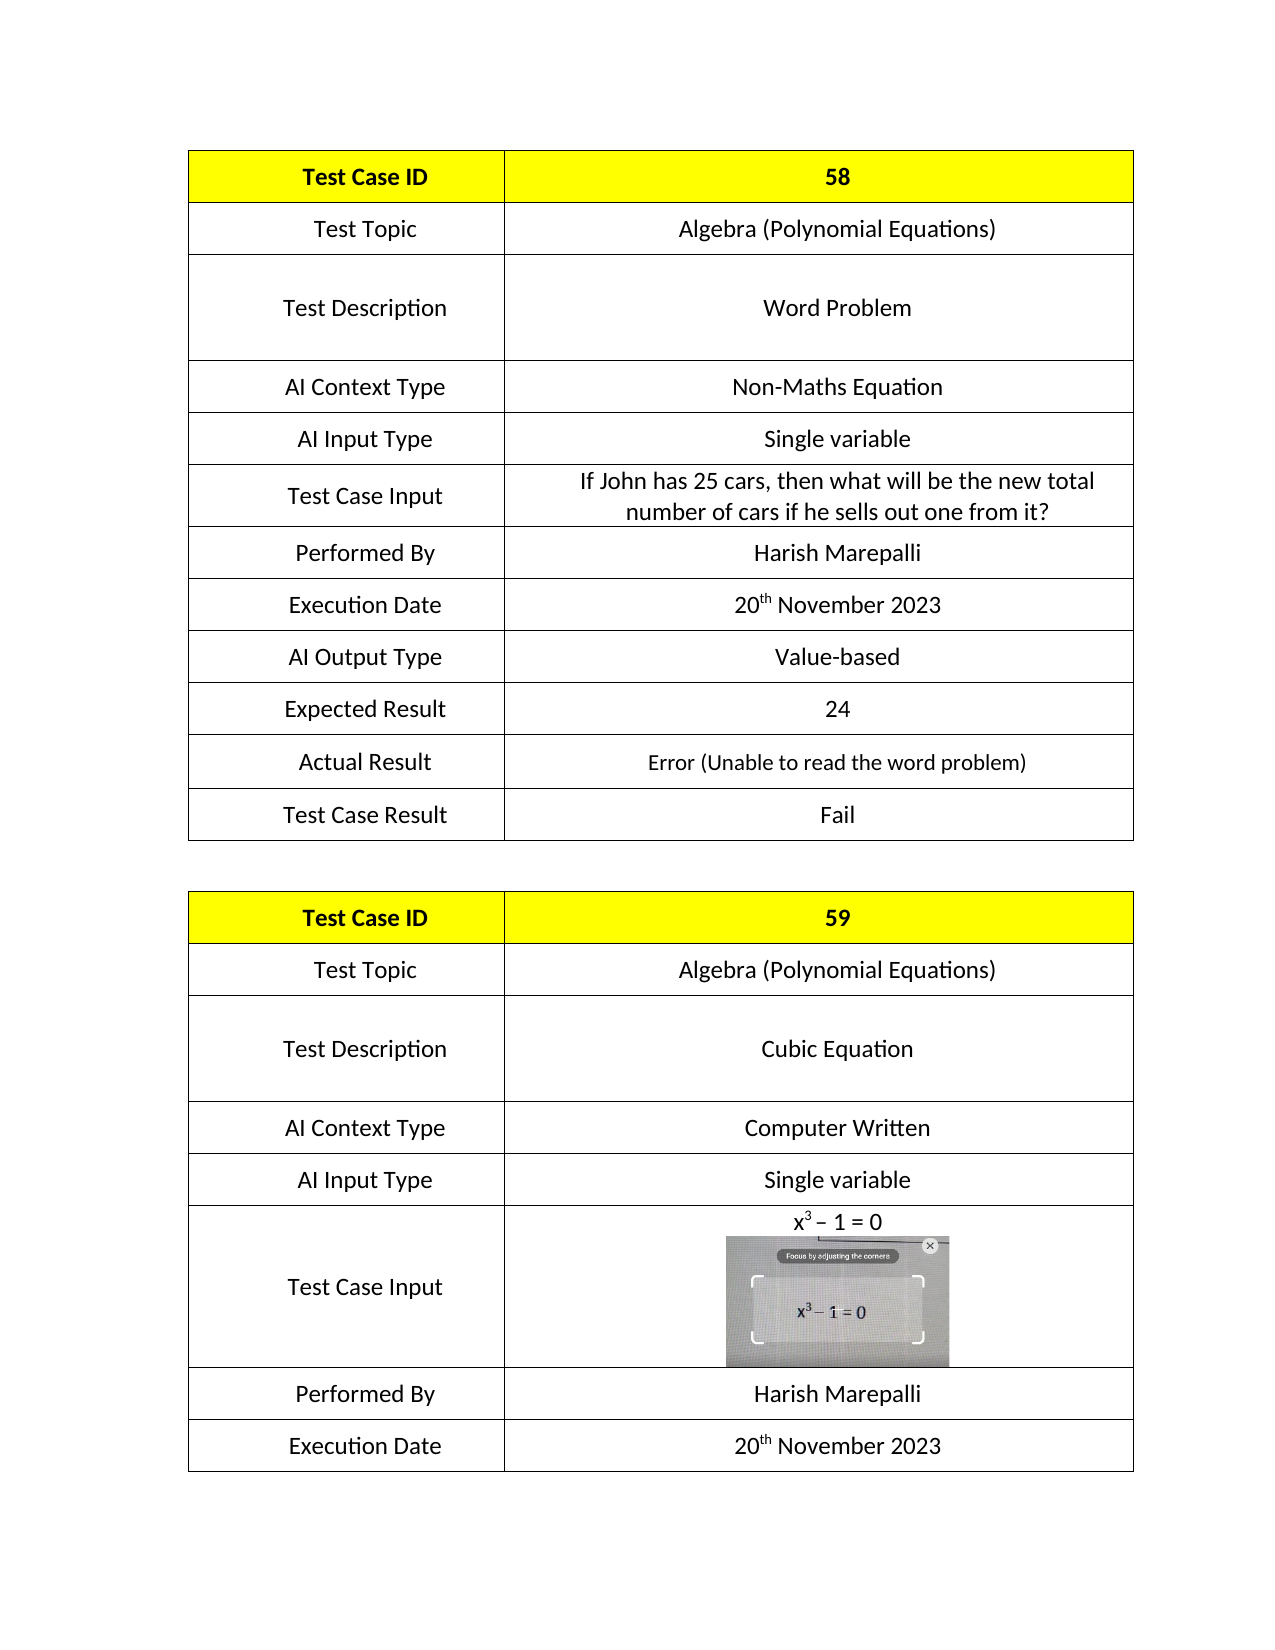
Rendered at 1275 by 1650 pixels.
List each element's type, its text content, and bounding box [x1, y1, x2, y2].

table_cell Fail [505, 789, 1133, 840]
table_cell If John has 25 cars, then what will be the new total number of cars if he sells out one from it? [505, 465, 1133, 526]
table_cell Expected Result [189, 683, 504, 734]
table_cell Harish Marepalli [505, 527, 1133, 578]
table_cell 20th November 2023 [505, 579, 1133, 630]
table_cell AI Context Type [189, 361, 504, 412]
table_cell 58 [505, 151, 1133, 202]
table_cell 20th November 2023 [505, 1420, 1133, 1471]
table_header Test Case ID [189, 892, 504, 943]
picture [726, 1236, 950, 1367]
table_cell AI Output Type [189, 631, 504, 682]
table_cell Algebra (Polynomial Equations) [505, 944, 1133, 995]
table_cell Test Case Input [189, 465, 504, 526]
table_cell Test Topic [189, 944, 504, 995]
table_cell Performed By [189, 527, 504, 578]
table_cell Computer Written [505, 1102, 1133, 1153]
table_cell Test Case ID [189, 151, 504, 202]
table_cell x3 – 1 = 0 [505, 1206, 1133, 1367]
table_cell AI Context Type [189, 1102, 504, 1153]
table_cell Execution Date [189, 1420, 504, 1471]
table_cell Value-based [505, 631, 1133, 682]
table_cell Non-Maths Equation [505, 361, 1133, 412]
table_cell 24 [505, 683, 1133, 734]
table_cell Single variable [505, 1154, 1133, 1205]
table_cell Performed By [189, 1368, 504, 1419]
table_cell Harish Marepalli [505, 1368, 1133, 1419]
table_cell Actual Result [189, 735, 504, 788]
table_cell AI Input Type [189, 1154, 504, 1205]
table_cell Algebra (Polynomial Equations) [505, 203, 1133, 254]
table_cell Test Case Result [189, 789, 504, 840]
table_cell Execution Date [189, 579, 504, 630]
table_cell AI Input Type [189, 413, 504, 464]
table_cell Test Description [189, 996, 504, 1101]
table_header 59 [505, 892, 1133, 943]
table_cell Error (Unable to read the word problem) [505, 735, 1133, 788]
table_cell Cubic Equation [505, 996, 1133, 1101]
table_cell Test Case Input [189, 1206, 504, 1367]
table_cell Test Topic [189, 203, 504, 254]
table_cell Single variable [505, 413, 1133, 464]
table_cell Word Problem [505, 255, 1133, 360]
table_cell Test Description [189, 255, 504, 360]
